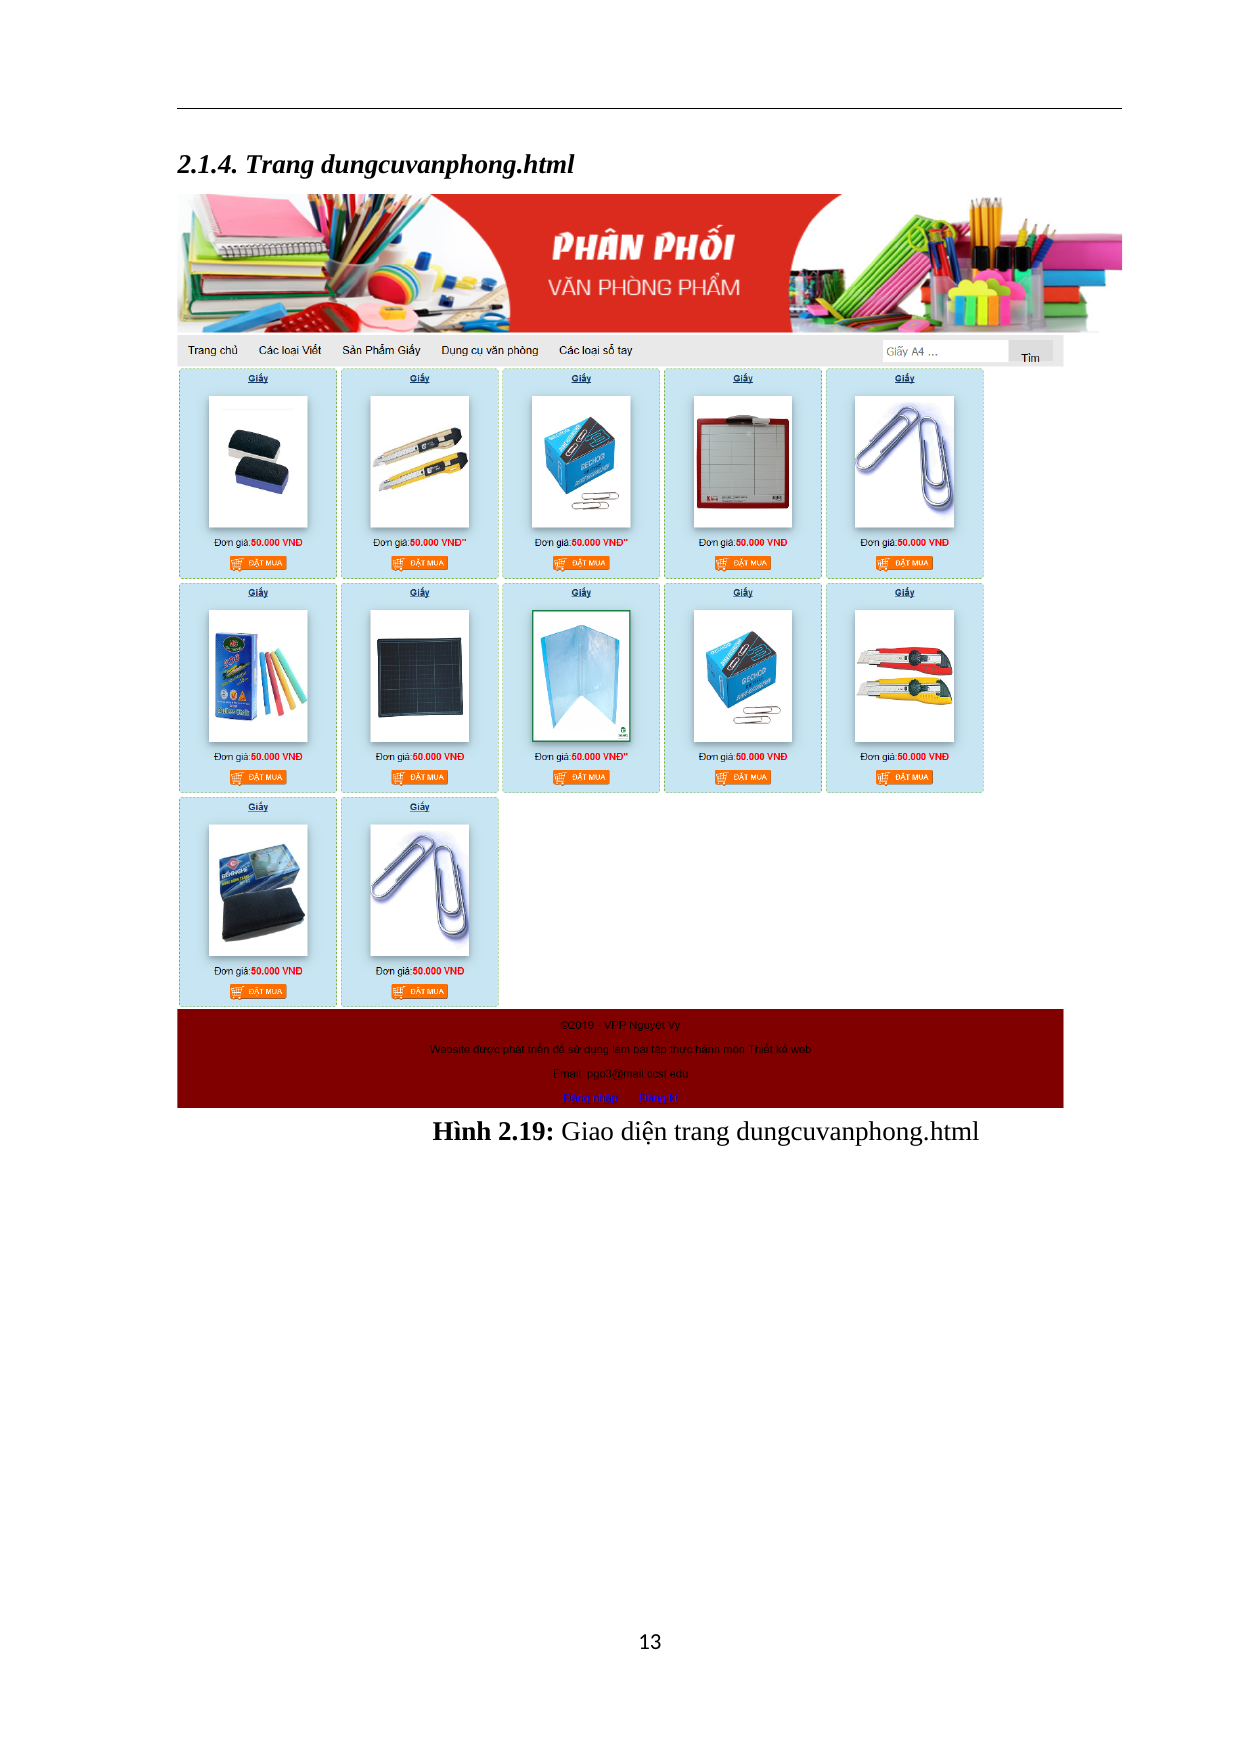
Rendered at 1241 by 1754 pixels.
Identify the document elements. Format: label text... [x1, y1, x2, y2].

text Trang dungcuvanphong.html [177, 148, 1122, 179]
text Giao diện trang dungcuvanphong.html [290, 1116, 1122, 1146]
picture [177, 194, 1123, 1116]
